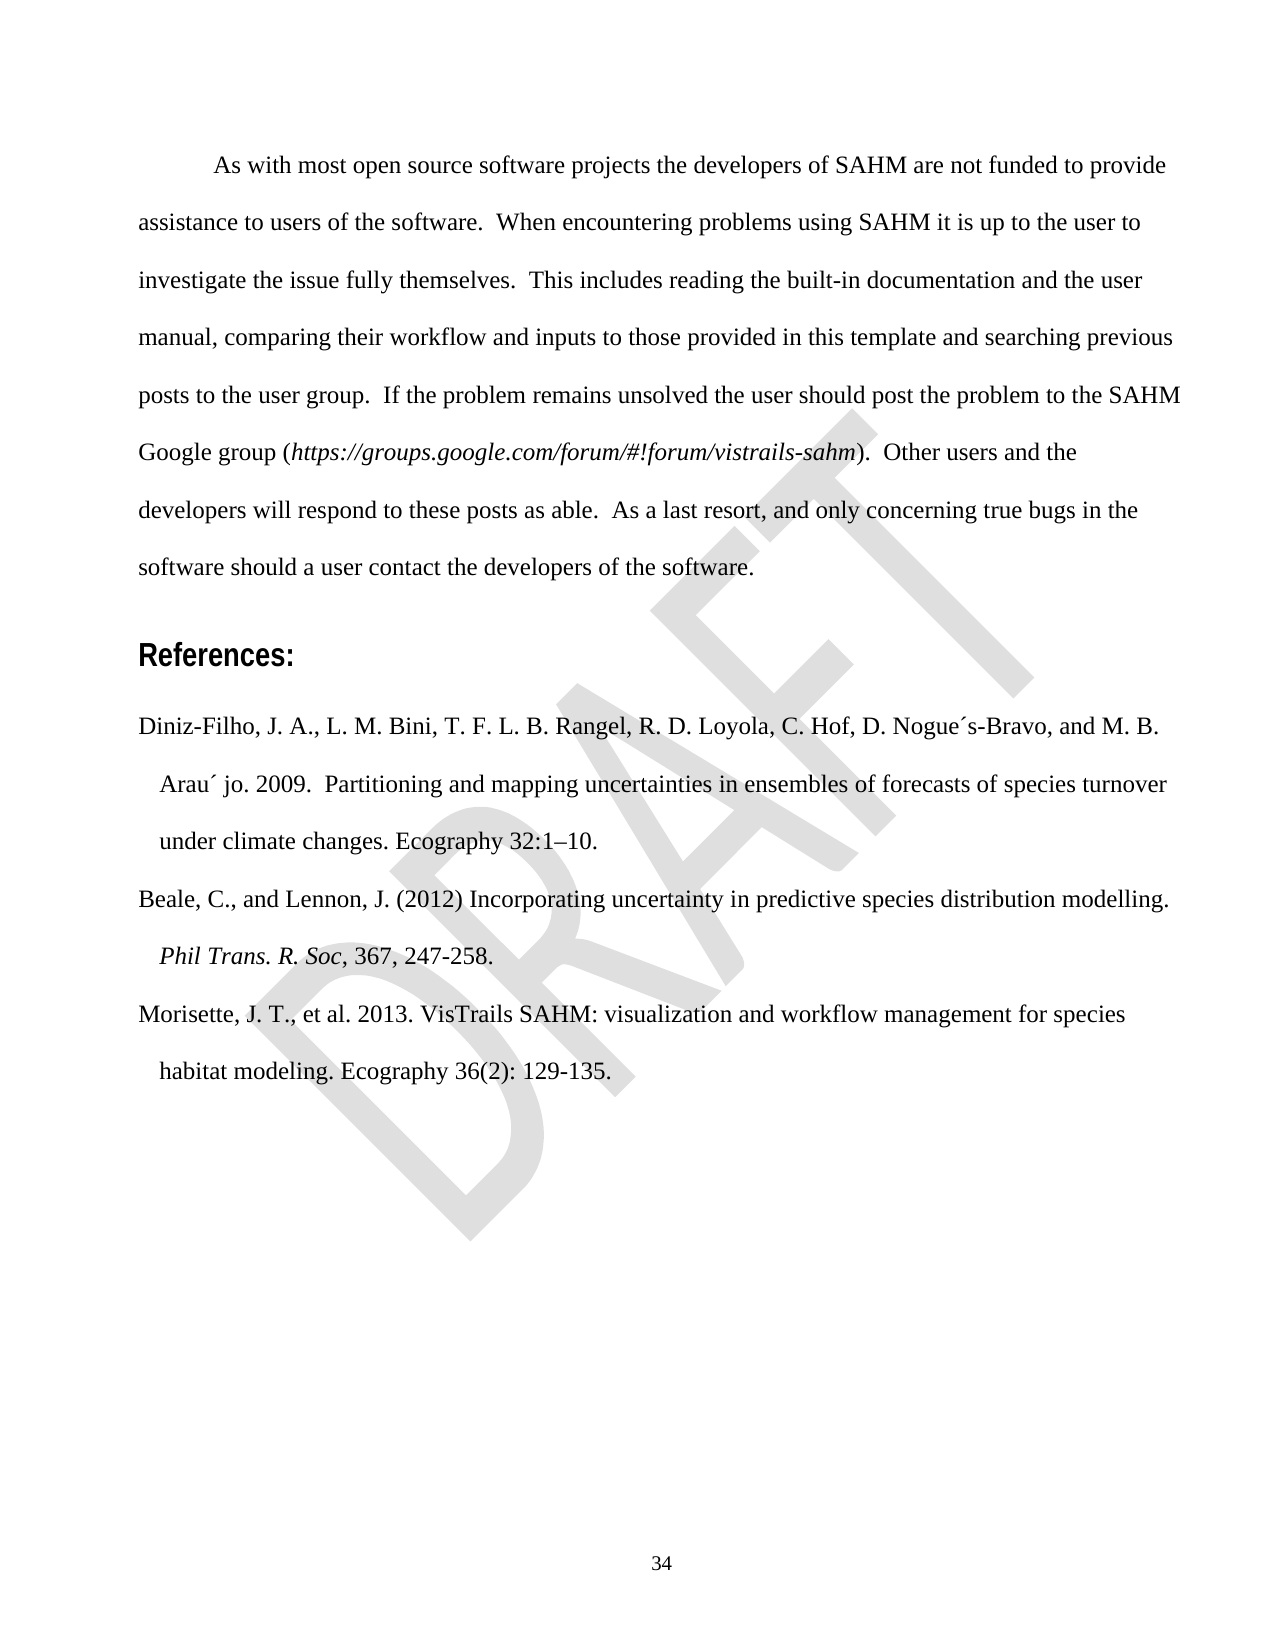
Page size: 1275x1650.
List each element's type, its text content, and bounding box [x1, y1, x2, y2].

subtitle References: [138, 635, 1185, 673]
text Diniz-Filho, J. A., L. M. Bini, T. F. L. B. Rangel, R. D. Loyola, C. Hof, D. Nogue´s-Bravo, and M. B. Arau´ jo. 2009. Partitioning and mapping uncertainties in ensembles of forecasts of species turnover under climate changes. Ecography 32:1–10. [138, 711, 1185, 855]
text Beale, C., and Lennon, J. (2012) Incorporating uncertainty in predictive species distribution modelling. Phil Trans. R. Soc, 367, 247-258. [138, 884, 1185, 970]
text As with most open source software projects the developers of SAHM are not funded to provide assistance to users of the software. When encountering problems using SAHM it is up to the user to investigate the issue fully themselves. This includes reading the built-in documentation and the user manual, comparing their workflow and inputs to those provided in this template and searching previous posts to the user group. If the problem remains unsolved the user should post the problem to the SAHM Google group (https://groups.google.com/forum/#!forum/vistrails-sahm). Other users and the developers will respond to these posts as able. As a last resort, and only concerning true bugs in the software should a user contact the developers of the software. [138, 150, 1185, 581]
text Morisette, J. T., et al. 2013. VisTrails SAHM: visualization and workflow management for species habitat modeling. Ecography 36(2): 129-135. [138, 999, 1185, 1085]
